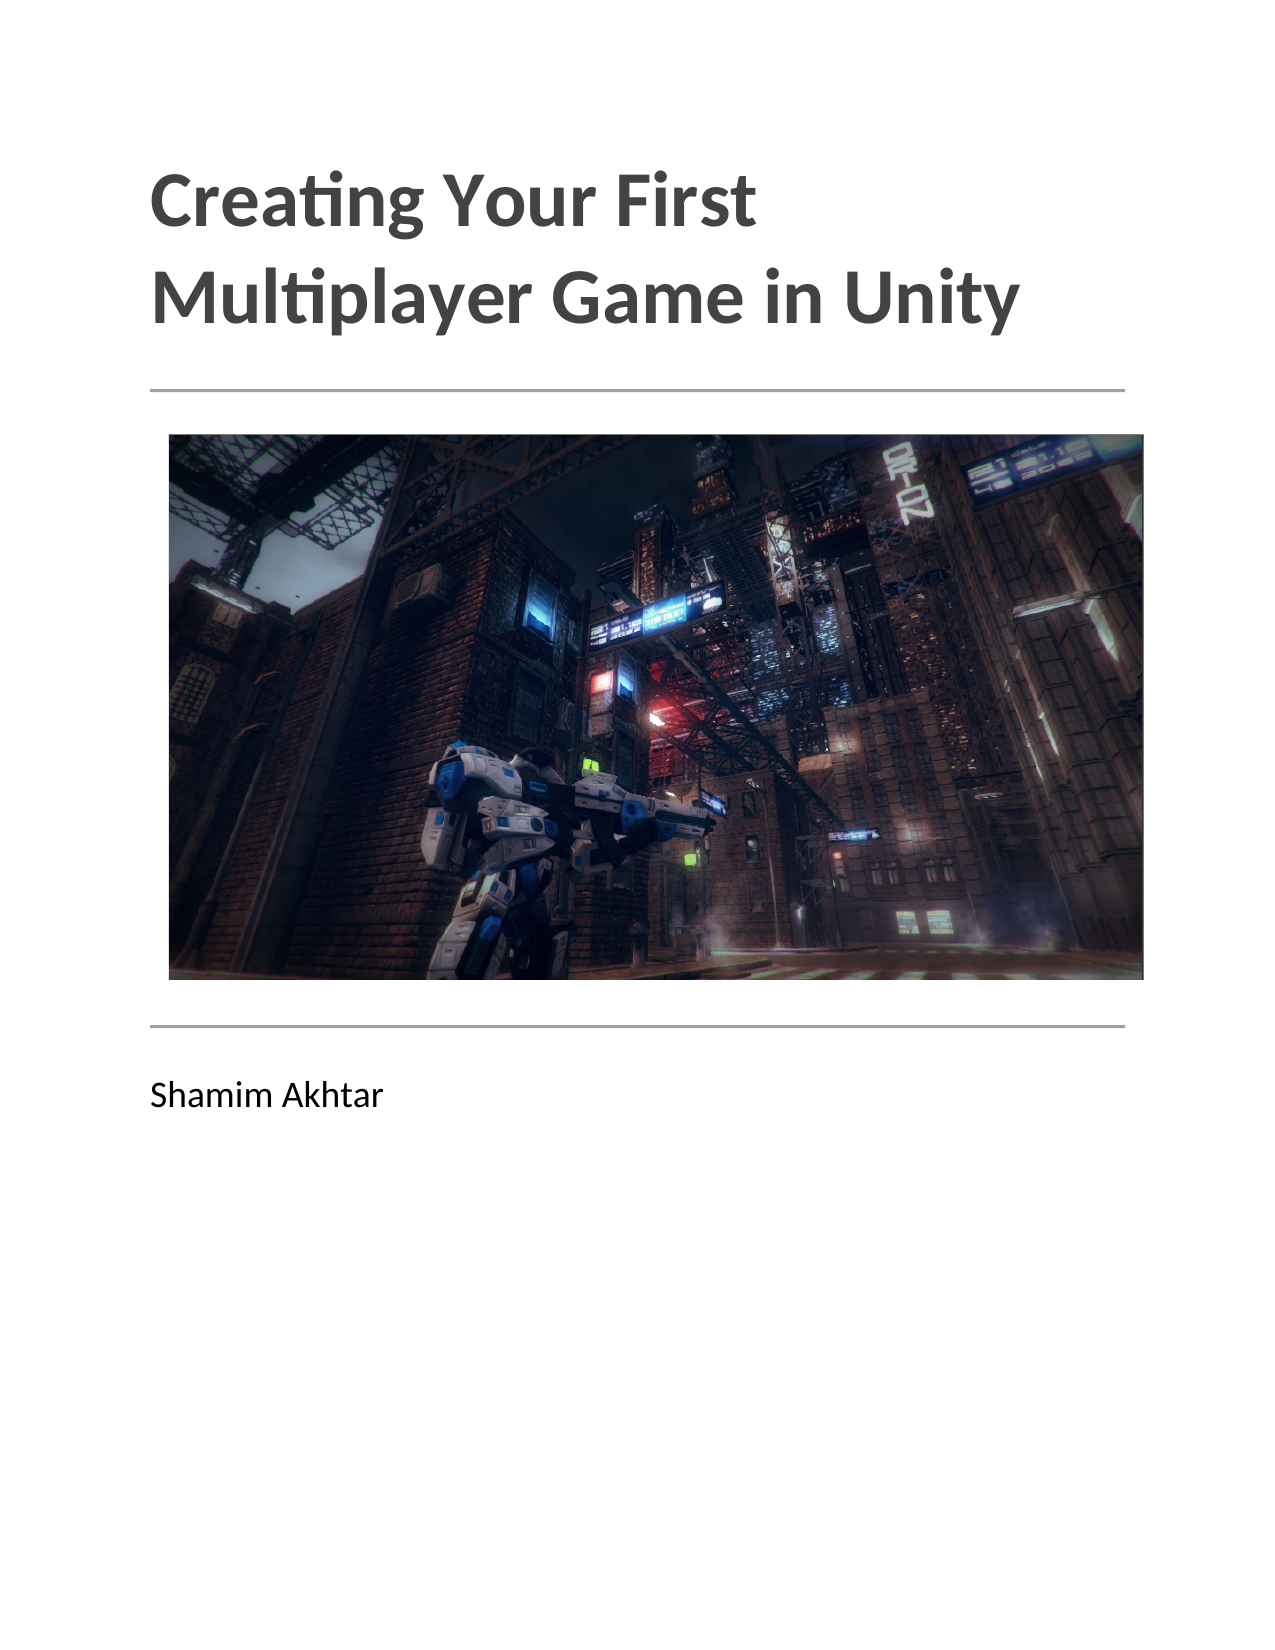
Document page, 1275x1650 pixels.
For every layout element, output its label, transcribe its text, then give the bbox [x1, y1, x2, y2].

subtitle Shamim Akhtar [150, 1071, 1125, 1117]
subtitle Creating Your First Multiplayer Game in Unity [150, 150, 1125, 343]
